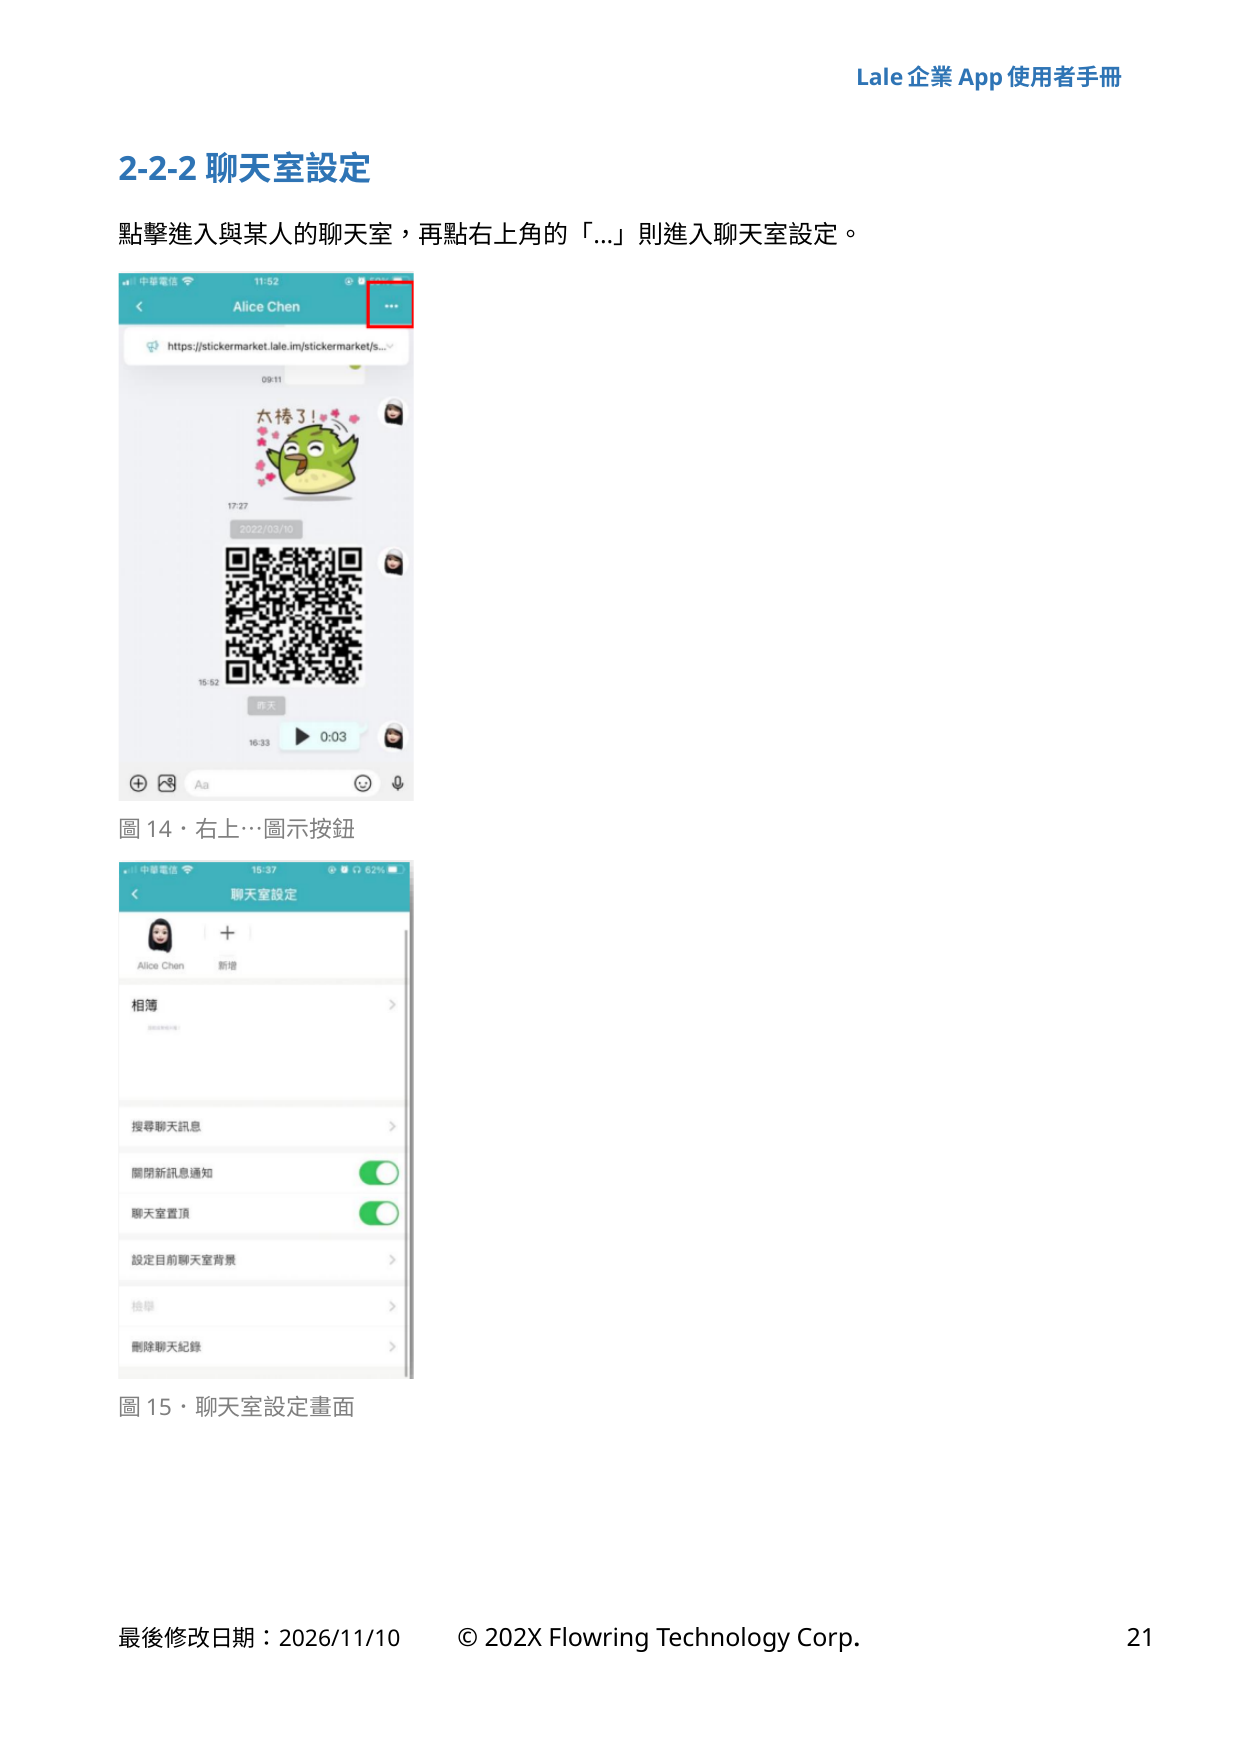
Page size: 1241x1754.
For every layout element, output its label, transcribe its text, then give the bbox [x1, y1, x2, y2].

text 2-2-2 聊天室設定 [118, 142, 1122, 190]
picture [118, 271, 414, 801]
text 點擊進入與某人的聊天室，再點右上角的「...」則進入聊天室設定。 [118, 214, 1122, 251]
picture [118, 860, 414, 1379]
